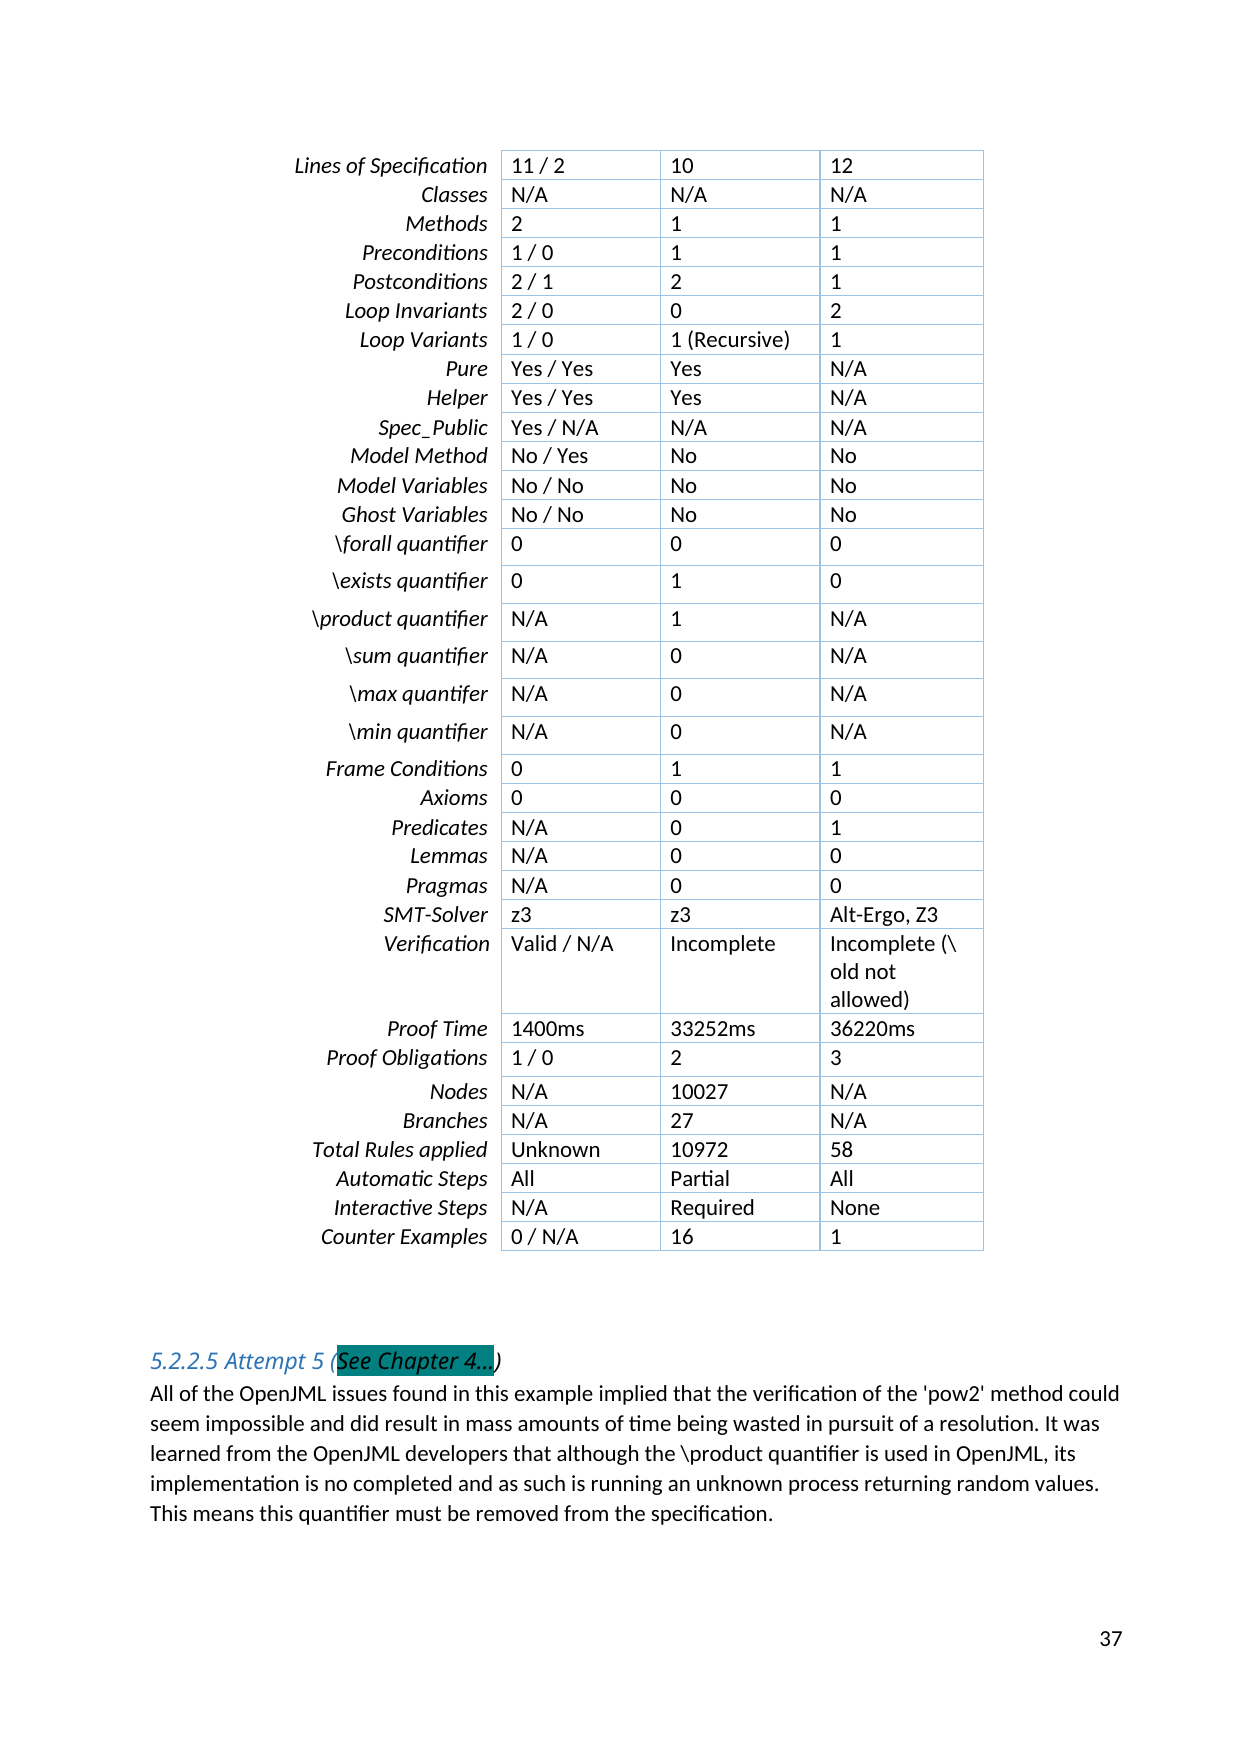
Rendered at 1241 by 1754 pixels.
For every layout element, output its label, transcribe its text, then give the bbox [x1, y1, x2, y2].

table_cell 0 / N/A [502, 1222, 660, 1250]
table_cell 1 [821, 755, 983, 782]
table_cell 0 [661, 717, 819, 753]
table_cell 0 [821, 529, 983, 565]
table_cell N/A [821, 355, 983, 382]
table_cell 33252ms [661, 1014, 819, 1042]
table_cell 12 [821, 151, 983, 179]
table_cell 1 [821, 325, 983, 353]
subtitle 5.2.2.5 Attempt 5 (See Chapter 4…) [150, 1345, 337, 1376]
table_cell 0 [661, 813, 819, 841]
table_cell N/A [502, 717, 660, 753]
table_cell N/A [821, 384, 983, 412]
table_cell 0 [661, 842, 819, 870]
table_cell No [821, 500, 983, 528]
table_cell 11 / 2 [502, 151, 660, 179]
table_cell Spec_Public [259, 412, 501, 441]
table_cell 0 [502, 529, 660, 565]
table_cell Total Rules applied [259, 1134, 501, 1163]
table_cell 16 [661, 1222, 819, 1250]
table_cell 0 [661, 871, 819, 899]
table_cell 0 [502, 755, 660, 782]
table_cell Pure [259, 354, 501, 382]
table_cell Model Method [259, 441, 501, 470]
table_cell Counter Examples [259, 1221, 501, 1250]
table_cell Verification [259, 928, 501, 1013]
text All of the OpenJML issues found in this example implied that the verification of the 'pow2' method could seem impossible and did result in mass amounts of time being wasted in pursuit of a resolution. It was learned from the OpenJML developers that although the \product quantifier is used in OpenJML, its implementation is no completed and as such is running an unknown process returning random values. This means this quantifier must be removed from the specification. [150, 1379, 1122, 1528]
table_cell 0 [821, 842, 983, 870]
table_cell N/A [502, 604, 660, 641]
table_cell Yes / N/A [502, 413, 660, 441]
table_cell Yes / Yes [502, 384, 660, 412]
table_cell 0 [821, 784, 983, 812]
table_cell Interactive Steps [259, 1192, 501, 1221]
table_cell Model Variables [259, 470, 501, 499]
table_cell No / Yes [502, 442, 660, 470]
table_cell Incomplete [661, 929, 819, 1013]
table_cell \exists quantifier [259, 565, 501, 603]
table_cell 27 [661, 1106, 819, 1134]
table_cell SMT-Solver [259, 899, 501, 928]
table_cell 10972 [661, 1135, 819, 1163]
table_cell 1 [661, 238, 819, 266]
table_cell \max quantifer [259, 678, 501, 716]
table_cell Valid / N/A [502, 929, 660, 1013]
table_cell N/A [821, 180, 983, 208]
table_cell No / No [502, 500, 660, 528]
table_cell 1 [821, 267, 983, 295]
table_cell Loop Variants [259, 324, 501, 353]
table_cell 58 [821, 1135, 983, 1163]
table_cell No [821, 471, 983, 499]
table_cell 0 [661, 296, 819, 324]
table_cell 0 [661, 679, 819, 716]
table_cell Yes / Yes [502, 355, 660, 382]
table_cell N/A [502, 842, 660, 870]
table_cell N/A [502, 1106, 660, 1134]
table_cell 1 [661, 604, 819, 641]
table_cell 10027 [661, 1077, 819, 1105]
table_cell Proof Time [259, 1013, 501, 1042]
table_cell None [821, 1193, 983, 1221]
table_cell 0 [502, 566, 660, 603]
table_cell 0 [821, 566, 983, 603]
table_cell 1 (Recursive) [661, 325, 819, 353]
table_cell 2 [661, 1043, 819, 1076]
table_cell N/A [502, 871, 660, 899]
table_cell N/A [502, 1193, 660, 1221]
table_cell Branches [259, 1105, 501, 1134]
table_cell 0 [502, 784, 660, 812]
table_cell Frame Conditions [259, 754, 501, 782]
table_cell Ghost Variables [259, 499, 501, 528]
table_cell N/A [821, 1077, 983, 1105]
table_cell 1 [821, 238, 983, 266]
table_cell 1 [821, 209, 983, 237]
table_cell N/A [661, 180, 819, 208]
table_cell Loop Invariants [259, 295, 501, 324]
table_cell 36220ms [821, 1014, 983, 1042]
table_cell 1 [821, 1222, 983, 1250]
table_cell All [821, 1164, 983, 1192]
table_cell Alt-Ergo, Z3 [821, 900, 983, 928]
table_cell No [821, 442, 983, 470]
table_cell Methods [259, 208, 501, 237]
table_cell Proof Obligations [259, 1042, 501, 1076]
table_cell N/A [821, 679, 983, 716]
table_cell 0 [661, 784, 819, 812]
table_cell Unknown [502, 1135, 660, 1163]
table_cell 2 [821, 296, 983, 324]
table_cell 1400ms [502, 1014, 660, 1042]
table_cell N/A [502, 180, 660, 208]
table_cell N/A [821, 642, 983, 678]
table_cell Incomplete (\old not allowed) [821, 929, 983, 1013]
table_cell N/A [821, 413, 983, 441]
table_cell Preconditions [259, 237, 501, 266]
table_cell N/A [502, 1077, 660, 1105]
table_cell 1 [661, 209, 819, 237]
table_cell Automatic Steps [259, 1163, 501, 1192]
table_cell N/A [821, 604, 983, 641]
table_cell N/A [502, 679, 660, 716]
table_cell Postconditions [259, 266, 501, 295]
table_cell \min quantifier [259, 716, 501, 753]
table_cell 2 / 0 [502, 296, 660, 324]
table_cell No [661, 471, 819, 499]
table_cell 0 [661, 642, 819, 678]
table_cell \forall quantifier [259, 528, 501, 565]
table_cell 1 [821, 813, 983, 841]
table_cell 1 / 0 [502, 1043, 660, 1076]
table_cell Axioms [259, 783, 501, 812]
table_cell No / No [502, 471, 660, 499]
table_cell N/A [502, 642, 660, 678]
table_cell N/A [502, 813, 660, 841]
table_cell \product quantifier [259, 603, 501, 641]
table_cell 2 [502, 209, 660, 237]
table_cell 0 [821, 871, 983, 899]
table_cell Nodes [259, 1076, 501, 1105]
table_cell z3 [502, 900, 660, 928]
table_cell All [502, 1164, 660, 1192]
table_cell No [661, 500, 819, 528]
table_cell Predicates [259, 812, 501, 841]
table_cell Lines of Specification [259, 150, 501, 179]
table_cell Yes [661, 355, 819, 382]
table_cell Required [661, 1193, 819, 1221]
table_cell 1 [661, 755, 819, 782]
table_cell \sum quantifier [259, 641, 501, 678]
table_cell Partial [661, 1164, 819, 1192]
table_cell Pragmas [259, 870, 501, 899]
table_cell 0 [661, 529, 819, 565]
table_cell 2 [661, 267, 819, 295]
table_cell 1 / 0 [502, 238, 660, 266]
table_cell 10 [661, 151, 819, 179]
table_cell 1 [661, 566, 819, 603]
table_cell N/A [661, 413, 819, 441]
table_cell 3 [821, 1043, 983, 1076]
table_cell N/A [821, 717, 983, 753]
table_cell Helper [259, 383, 501, 412]
table_cell N/A [821, 1106, 983, 1134]
table_cell Lemmas [259, 841, 501, 870]
table_cell 1 / 0 [502, 325, 660, 353]
table_cell No [661, 442, 819, 470]
subtitle 5.2.2.5 Attempt 5 (See Chapter 4…) [494, 1345, 1122, 1376]
table_cell z3 [661, 900, 819, 928]
table_cell Yes [662, 385, 818, 411]
table_cell 2 / 1 [502, 267, 660, 295]
table_cell Classes [259, 179, 501, 208]
